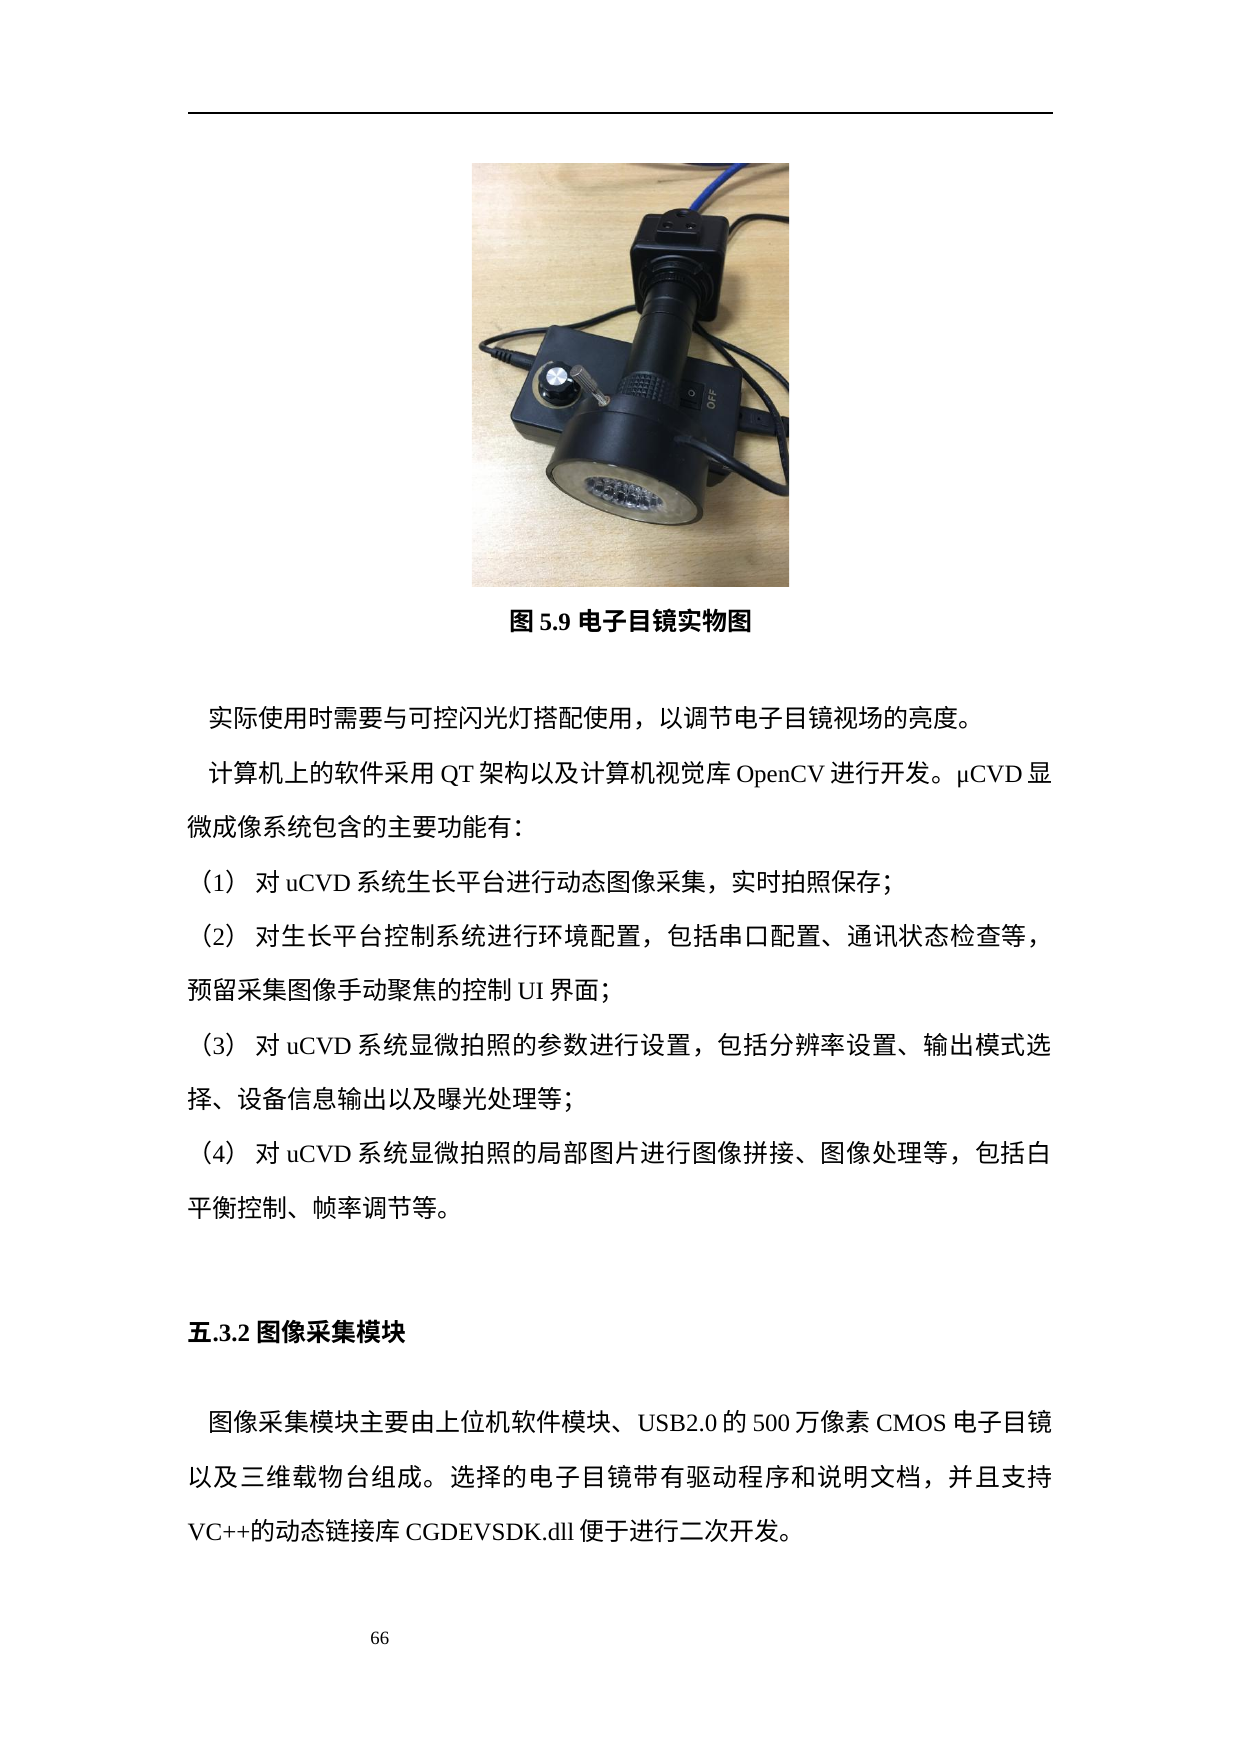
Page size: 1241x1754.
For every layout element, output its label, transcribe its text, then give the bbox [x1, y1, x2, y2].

list 对uCVD系统显微拍照的局部图片进行图像拼接、图像处理等，包括白平衡控制、帧率调节等。 [187, 1134, 1053, 1224]
text 图5.9 电子目镜实物图 [187, 601, 1053, 638]
text 计算机上的软件采用QT架构以及计算机视觉库OpenCV进行开发。μCVD显微成像系统包含的主要功能有： [187, 753, 1053, 844]
picture [471, 163, 790, 587]
list 对uCVD系统生长平台进行动态图像采集，实时拍照保存； [187, 862, 1053, 898]
list 对uCVD系统显微拍照的参数进行设置，包括分辨率设置、输出模式选择、设备信息输出以及曝光处理等； [187, 1025, 1053, 1116]
text 实际使用时需要与可控闪光灯搭配使用，以调节电子目镜视场的亮度。 [187, 699, 1053, 735]
subtitle 图像采集模块 [187, 1313, 1053, 1349]
list 对生长平台控制系统进行环境配置，包括串口配置、通讯状态检查等，预留采集图像手动聚焦的控制UI界面； [187, 916, 1053, 1007]
text 图像采集模块主要由上位机软件模块、USB2.0的500万像素CMOS电子目镜以及三维载物台组成。选择的电子目镜带有驱动程序和说明文档，并且支持VC++的动态链接库CGDEVSDK.dll便于进行二次开发。 [187, 1403, 1053, 1548]
